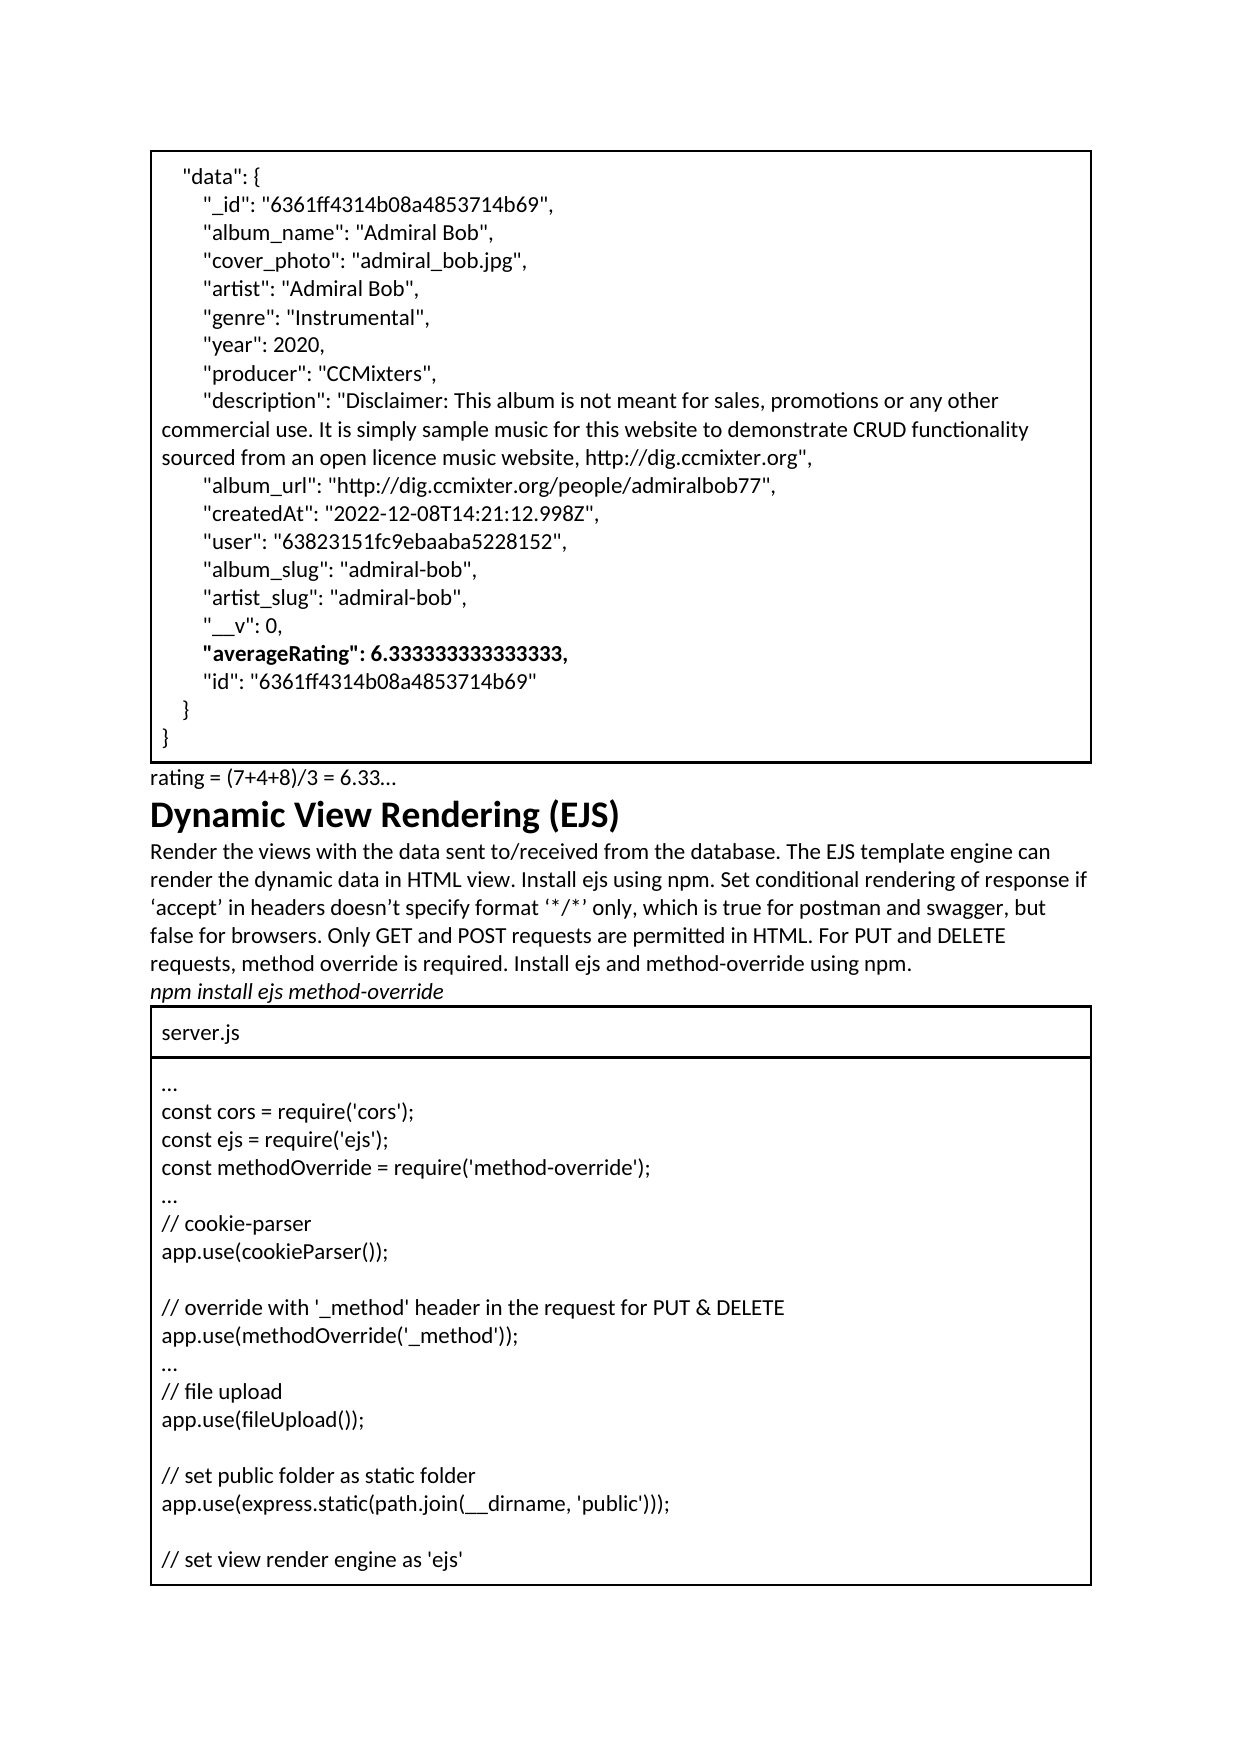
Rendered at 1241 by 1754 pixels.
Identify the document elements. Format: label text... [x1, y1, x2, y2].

table_header server.js [152, 1008, 1090, 1056]
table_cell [152, 152, 1090, 761]
text rating = (7+4+8)/3 = 6.33… [150, 764, 1090, 791]
subtitle Dynamic View Rendering (EJS) [150, 791, 1090, 837]
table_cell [152, 1059, 1090, 1584]
text Render the views with the data sent to/received from the database. The EJS template engine can render the dynamic data in HTML view. Install ejs using npm. Set conditional rendering of response if ‘accept’ in headers doesn’t specify format ‘*/*’ only, which is true for postman and swagger, but false for browsers. Only GET and POST requests are permitted in HTML. For PUT and DELETE requests, method override is required. Install ejs and method-override using npm. [150, 837, 1090, 977]
text npm install ejs method-override [150, 977, 1090, 1005]
